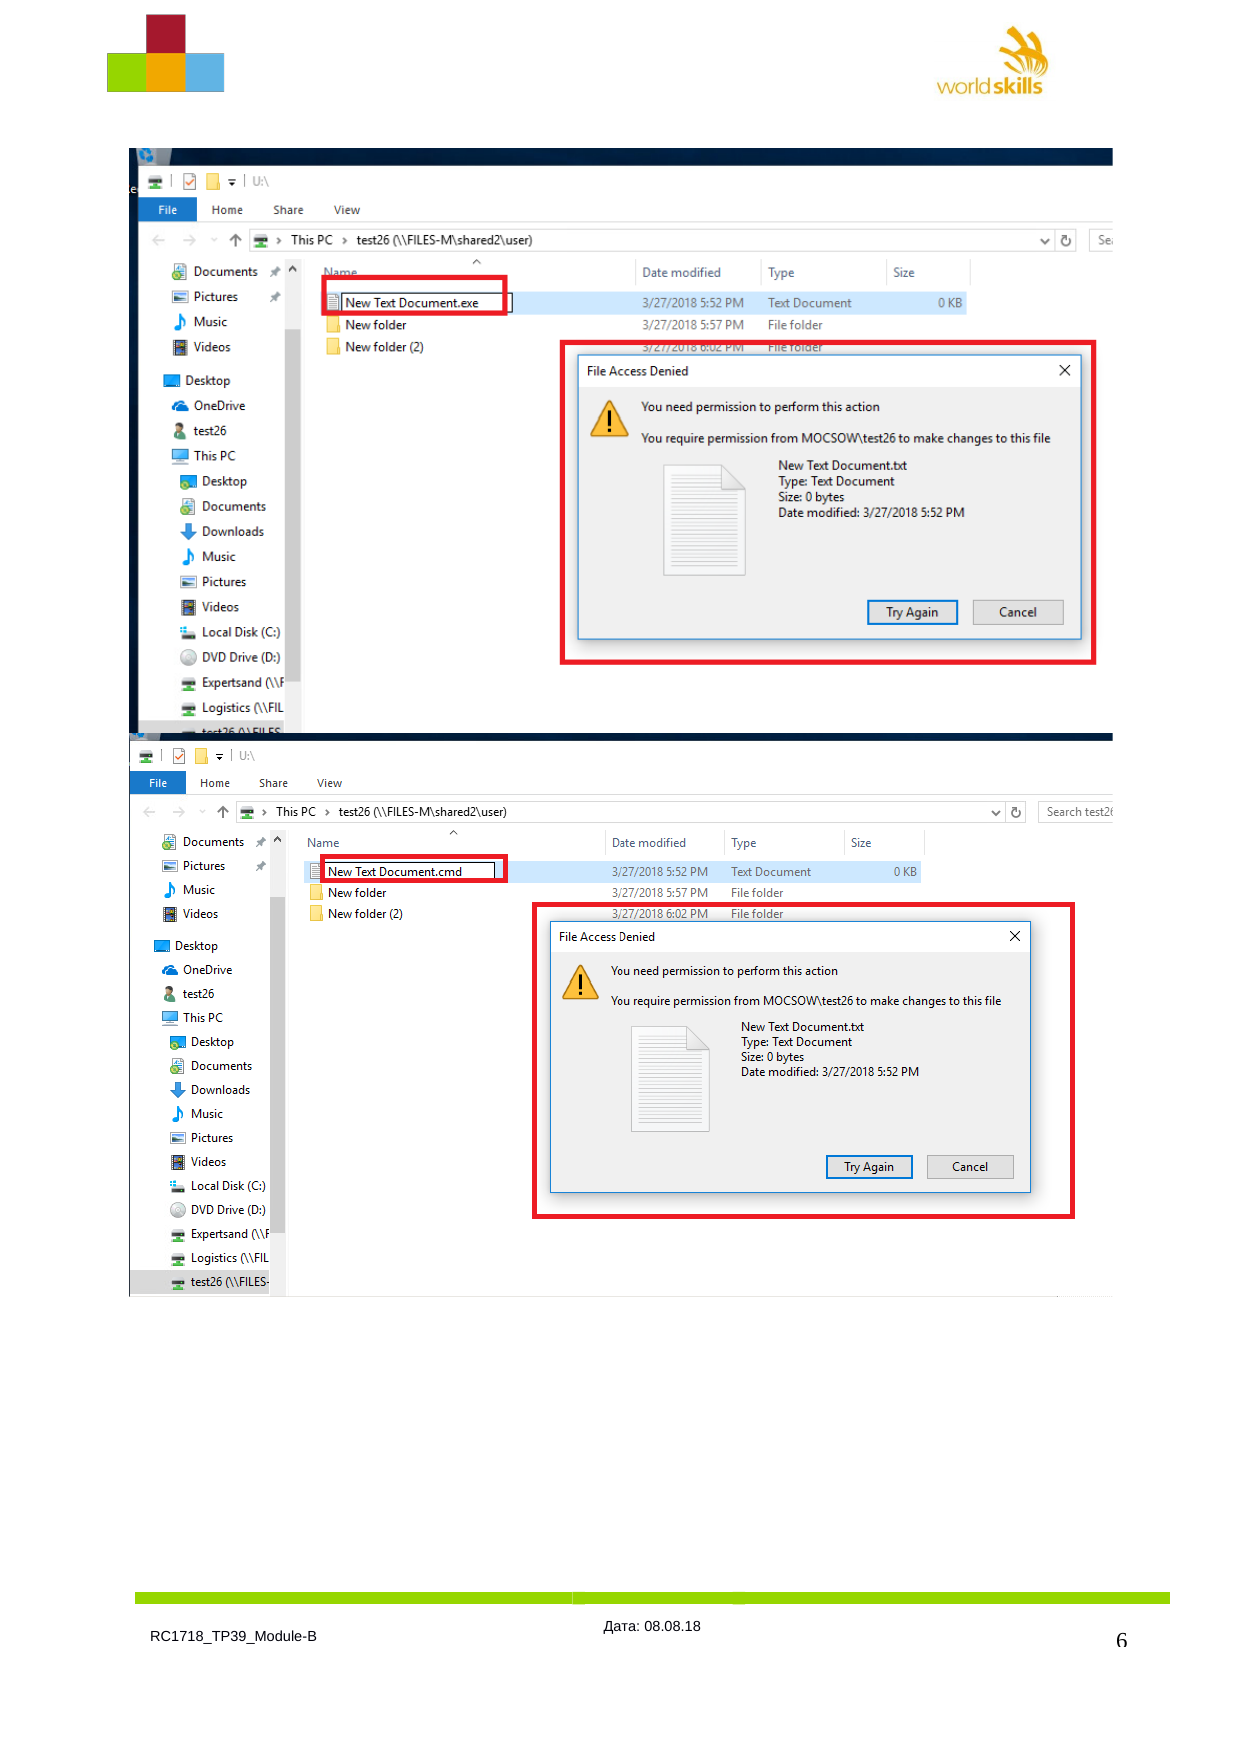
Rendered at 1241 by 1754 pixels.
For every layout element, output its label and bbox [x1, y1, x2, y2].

picture [933, 22, 1056, 101]
picture [129, 148, 1113, 1297]
picture [106, 14, 225, 92]
